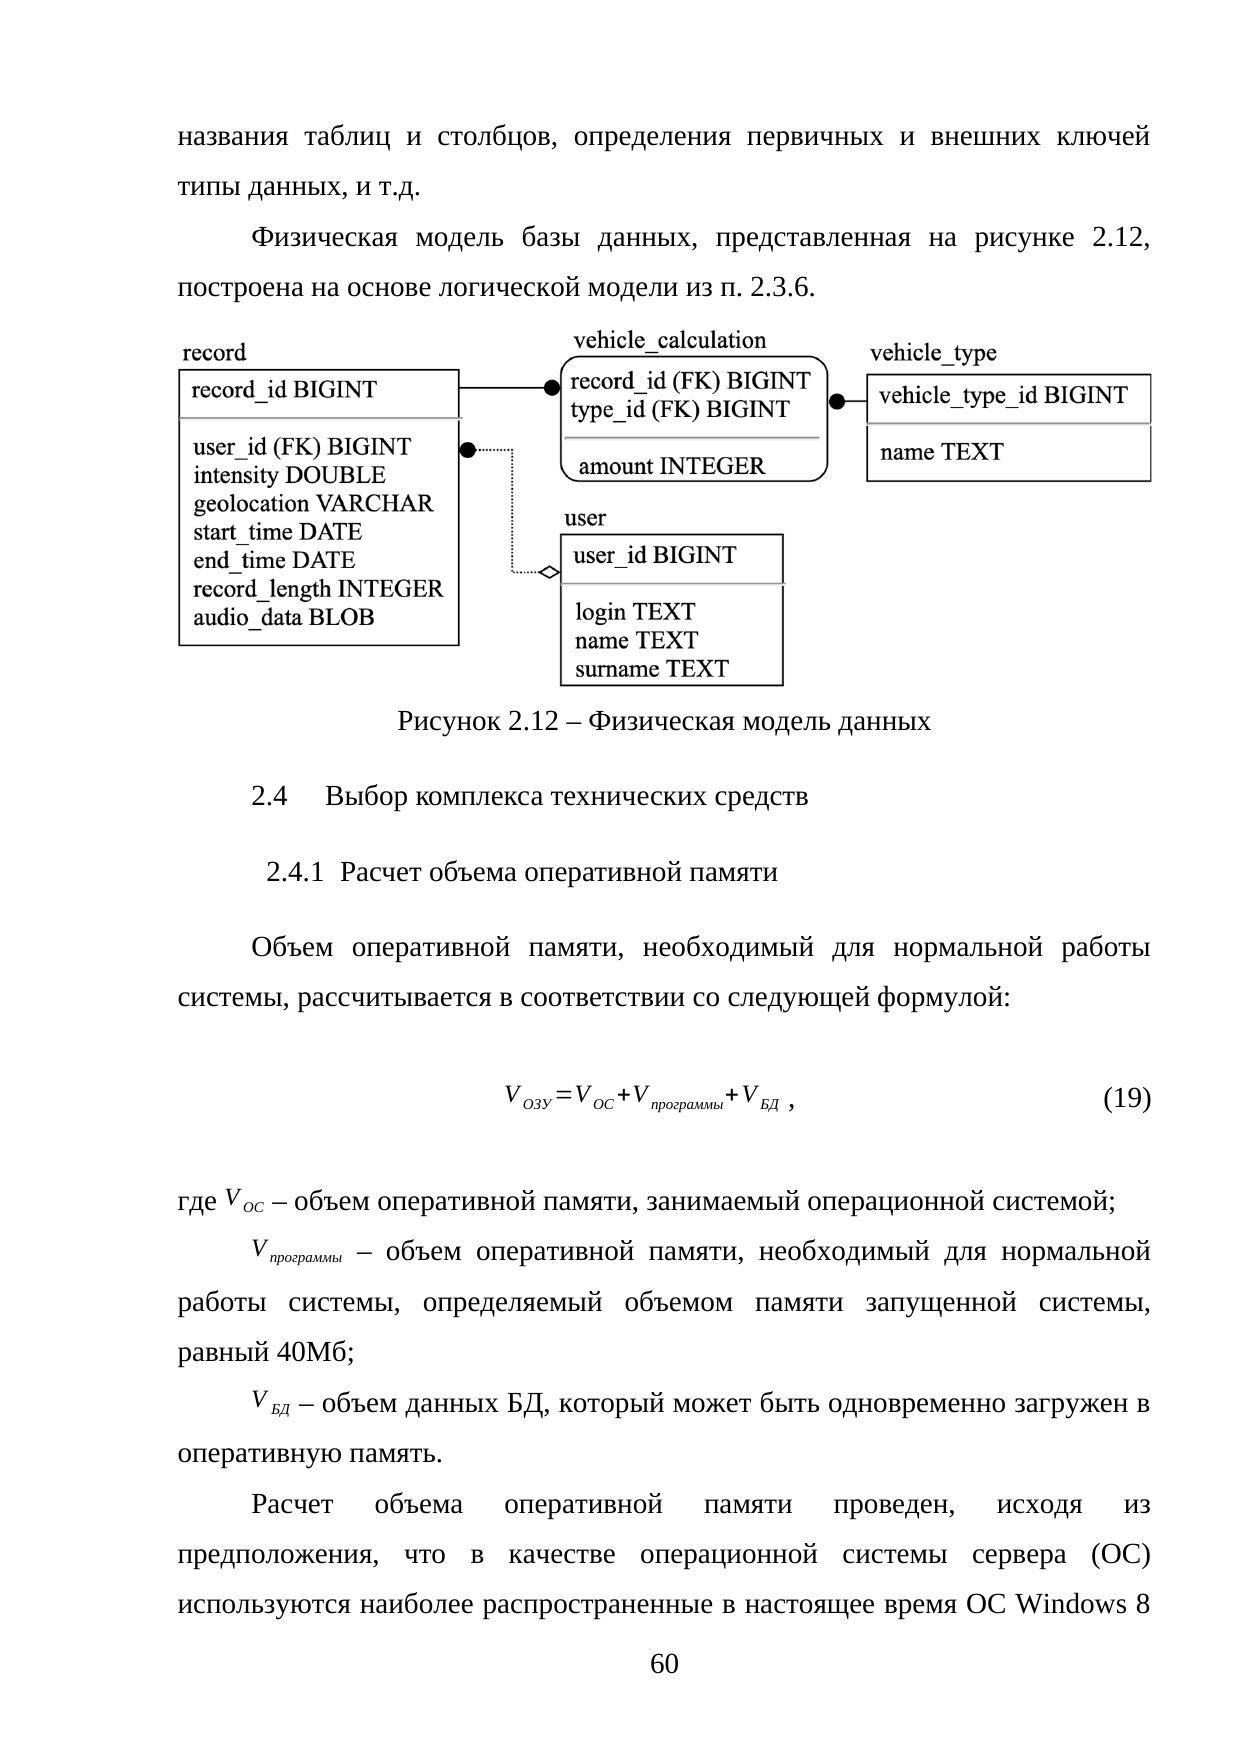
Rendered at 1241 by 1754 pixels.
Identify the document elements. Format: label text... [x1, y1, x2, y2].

text Физическая модель базы данных, представленная на рисунке 2.12, построена на основе логической модели из п. 2.3.6. [177, 219, 1152, 303]
text Объем оперативной памяти, необходимый для нормальной работы системы, рассчитывается в соответствии со следующей формулой: [177, 929, 1152, 1013]
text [177, 118, 1152, 202]
text где – объем оперативной памяти, занимаемый операционной системой; [177, 1183, 1152, 1216]
text – объем данных БД, который может быть одновременно загружен в оперативную память. [177, 1385, 1152, 1469]
list Выбор комплекса технических средств [251, 778, 1152, 812]
text Расчет объема оперативной памяти [266, 854, 1152, 887]
text , (19) [177, 1080, 1152, 1115]
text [177, 1486, 1152, 1620]
text – объем оперативной памяти, необходимый для нормальной работы системы, определяемый объемом памяти запущенной системы, равный 40Мб; [177, 1233, 1152, 1368]
picture [177, 319, 1152, 687]
text Рисунок 2.12 – Физическая модель данных [177, 703, 1152, 737]
